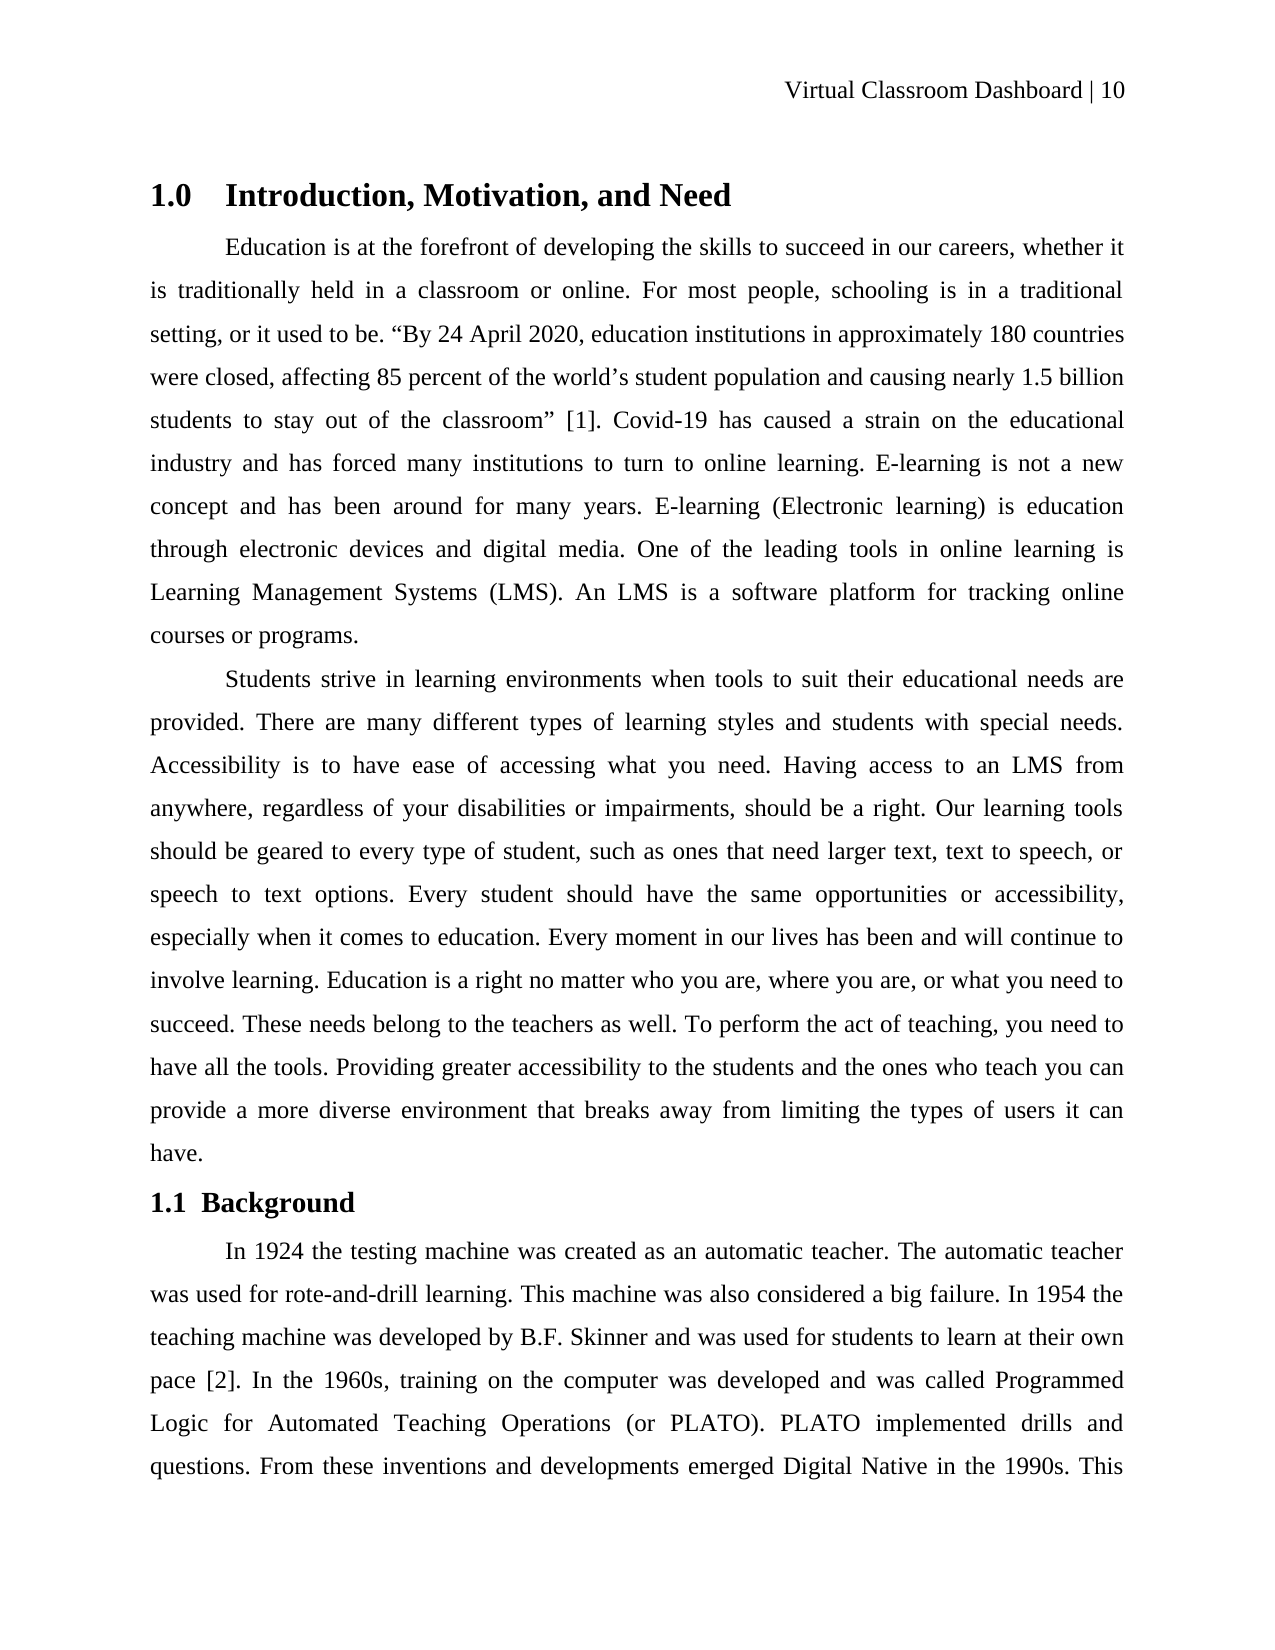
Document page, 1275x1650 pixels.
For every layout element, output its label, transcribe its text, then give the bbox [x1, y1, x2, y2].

list 1.1 Background [150, 1185, 1125, 1219]
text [150, 1236, 1125, 1480]
text Students strive in learning environments when tools to suit their educational needs are provided. There are many different types of learning styles and students with special needs. Accessibility is to have ease of accessing what you need. Having access to an LMS from anywhere, regardless of your disabilities or impairments, should be a right. Our learning tools should be geared to every type of student, such as ones that need larger text, text to speech, or speech to text options. Every student should have the same opportunities or accessibility, especially when it comes to education. Every moment in our lives has been and will continue to involve learning. Education is a right no matter who you are, where you are, or what you need to succeed. These needs belong to the teachers as well. To perform the act of teaching, you need to have all the tools. Providing greater accessibility to the students and the ones who teach you can provide a more diverse environment that breaks away from limiting the types of users it can have. [150, 664, 1125, 1167]
list Introduction, Motivation, and Need [150, 175, 1125, 213]
text Education is at the forefront of developing the skills to succeed in our careers, whether it is traditionally held in a classroom or online. For most people, schooling is in a traditional setting, or it used to be. “By 24 April 2020, education institutions in approximately 180 countries were closed, affecting 85 percent of the world’s student population and causing nearly 1.5 billion students to stay out of the classroom” . Covid-19 has caused a strain on the educational industry and has forced many institutions to turn to online learning. E-learning is not a new concept and has been around for many years. E-learning (Electronic learning) is education through electronic devices and digital media. One of the leading tools in online learning is Learning Management Systems (LMS). An LMS is a software platform for tracking online courses or programs. [150, 232, 1125, 649]
